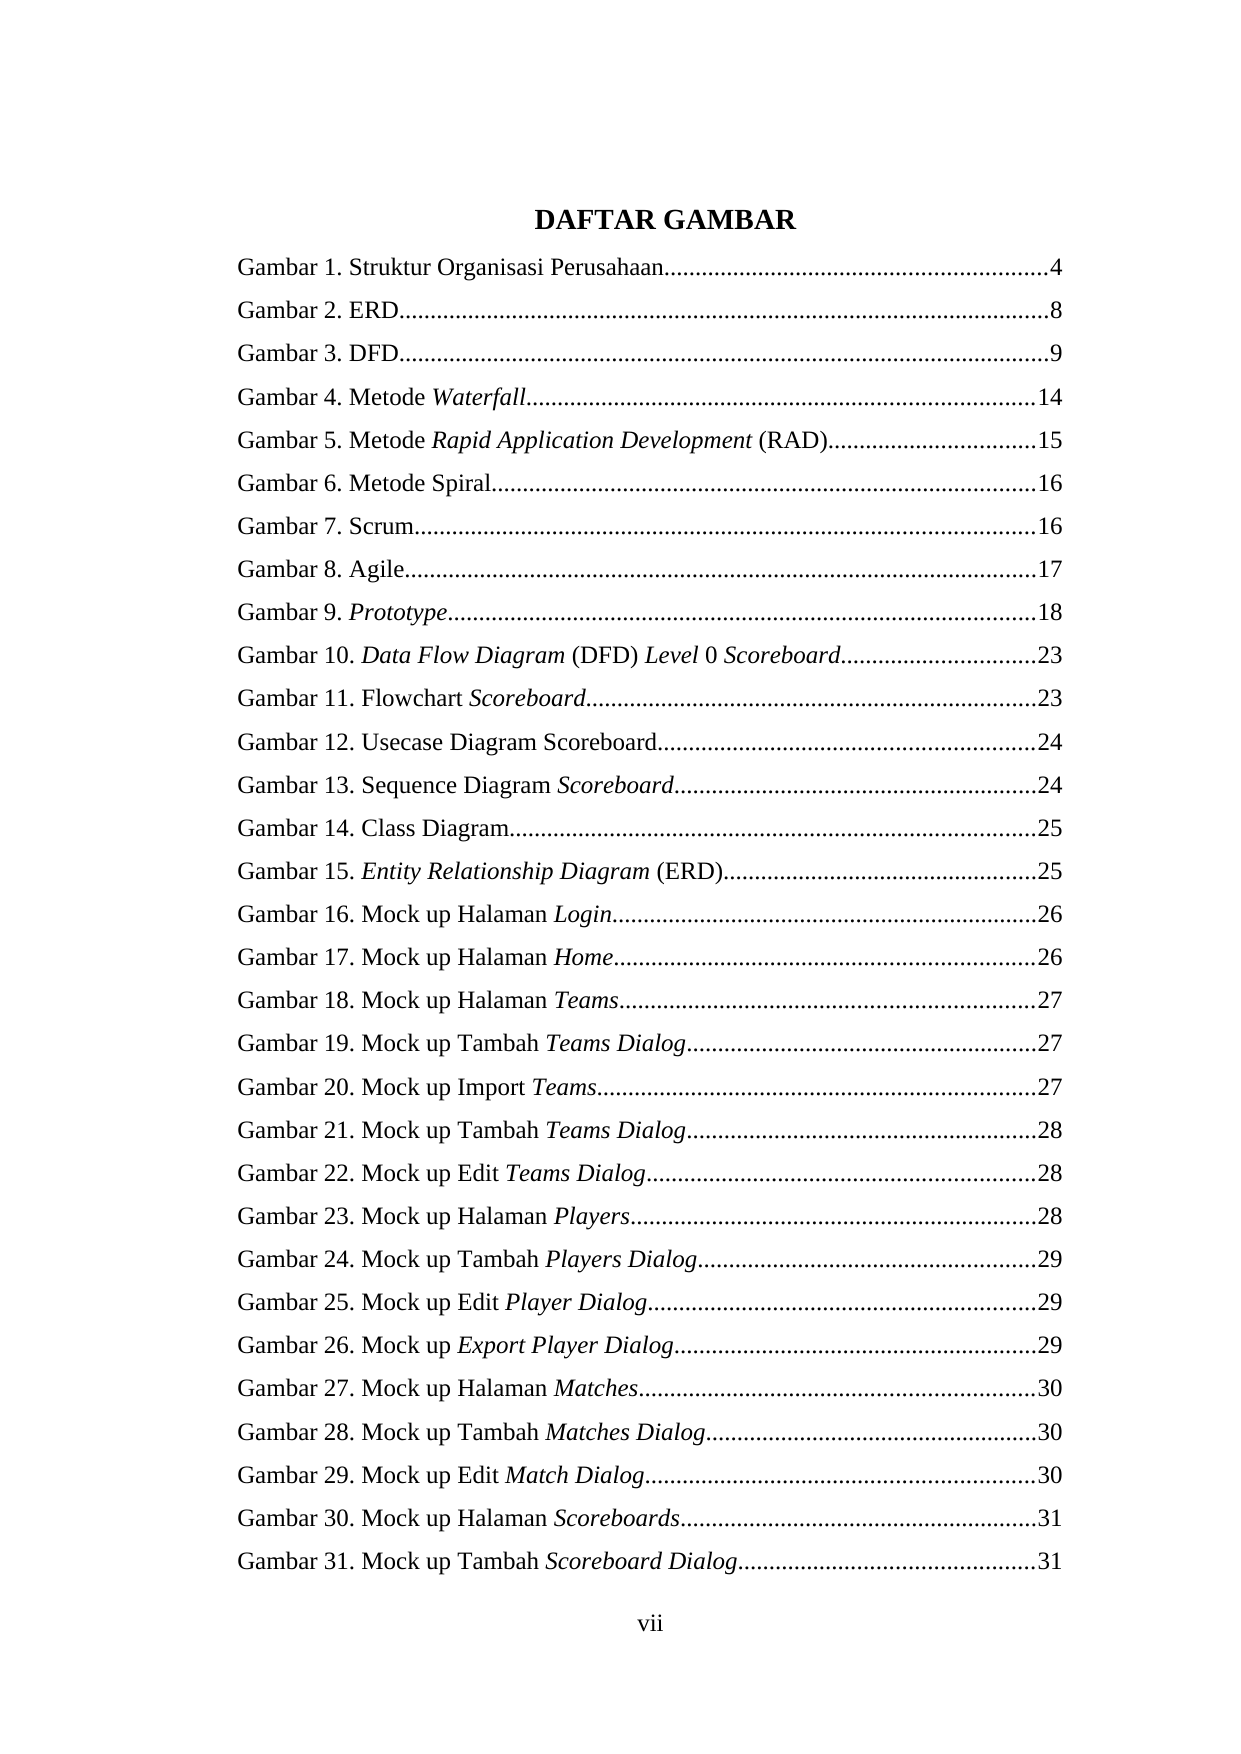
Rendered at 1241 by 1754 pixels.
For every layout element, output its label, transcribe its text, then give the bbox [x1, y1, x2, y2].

text Gambar 25. Mock up Edit Player Dialog 29 [237, 1287, 1063, 1316]
text Gambar 26. Mock up Export Player Dialog 29 [237, 1330, 1063, 1359]
text Gambar 8. Agile 17 [237, 554, 1063, 583]
text Gambar 18. Mock up Halaman Teams 27 [237, 985, 1063, 1014]
text Gambar 1. Struktur Organisasi Perusahaan 4 [237, 252, 1063, 281]
text Gambar 13. Sequence Diagram Scoreboard 24 [237, 770, 1063, 798]
text Gambar 22. Mock up Edit Teams Dialog 28 [237, 1158, 1063, 1187]
text Gambar 29. Mock up Edit Match Dialog 30 [237, 1460, 1063, 1488]
text Gambar 12. Usecase Diagram Scoreboard 24 [237, 727, 1063, 755]
text Gambar 6. Metode Spiral 16 [237, 468, 1063, 497]
text Gambar 16. Mock up Halaman Login 26 [237, 899, 1063, 928]
text Gambar 24. Mock up Tambah Players Dialog 29 [237, 1244, 1063, 1273]
text Gambar 2. ERD 8 [237, 295, 1063, 324]
text Gambar 31. Mock up Tambah Scoreboard Dialog 31 [237, 1546, 1063, 1575]
text Gambar 5. Metode Rapid Application Development (RAD) 15 [237, 425, 1063, 453]
text Gambar 7. Scrum 16 [237, 511, 1063, 540]
text Gambar 19. Mock up Tambah Teams Dialog 27 [237, 1028, 1063, 1057]
text Gambar 3. DFD 9 [237, 338, 1063, 367]
text Gambar 10. Data Flow Diagram (DFD) Level 0 Scoreboard 23 [237, 640, 1063, 669]
text Gambar 17. Mock up Halaman Home 26 [237, 942, 1063, 971]
text Gambar 14. Class Diagram 25 [237, 813, 1063, 842]
text Gambar 4. Metode Waterfall 14 [237, 382, 1063, 410]
text Gambar 11. Flowchart Scoreboard 23 [237, 683, 1063, 712]
text Gambar 28. Mock up Tambah Matches Dialog 30 [237, 1417, 1063, 1445]
text Gambar 20. Mock up Import Teams 27 [237, 1072, 1063, 1100]
text Gambar 21. Mock up Tambah Teams Dialog 28 [237, 1115, 1063, 1143]
text Gambar 27. Mock up Halaman Matches 30 [237, 1373, 1063, 1402]
text Gambar 15. Entity Relationship Diagram (ERD) 25 [237, 856, 1063, 885]
text Gambar 9. Prototype 18 [237, 597, 1063, 626]
text Gambar 23. Mock up Halaman Players 28 [237, 1201, 1063, 1230]
text Gambar 30. Mock up Halaman Scoreboards 31 [237, 1503, 1063, 1532]
subtitle DAFTAR GAMBAR [267, 202, 1063, 236]
